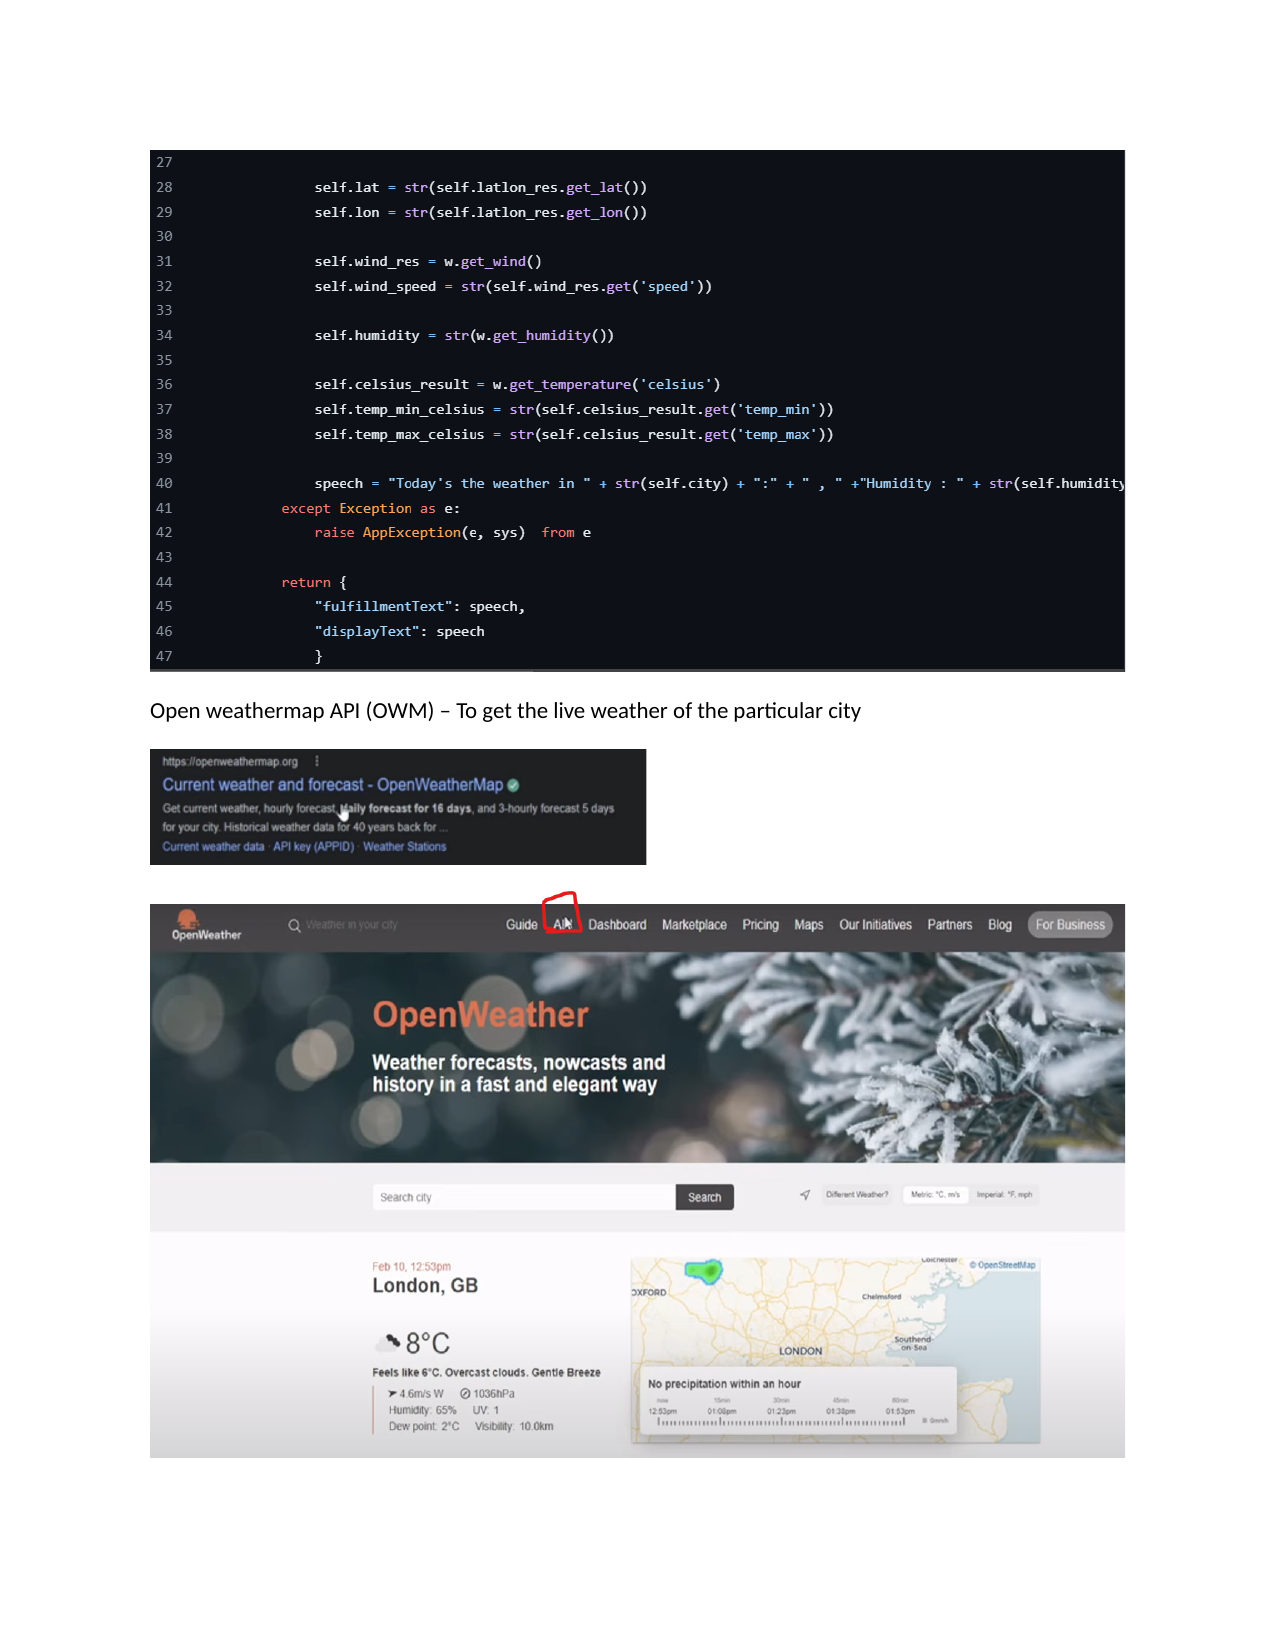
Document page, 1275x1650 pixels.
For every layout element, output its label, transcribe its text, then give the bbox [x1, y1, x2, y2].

text Open weathermap API (OWM) – To get the live weather of the particular city [150, 696, 1125, 724]
picture [150, 889, 1125, 1458]
picture [150, 150, 1125, 672]
picture [150, 749, 647, 865]
